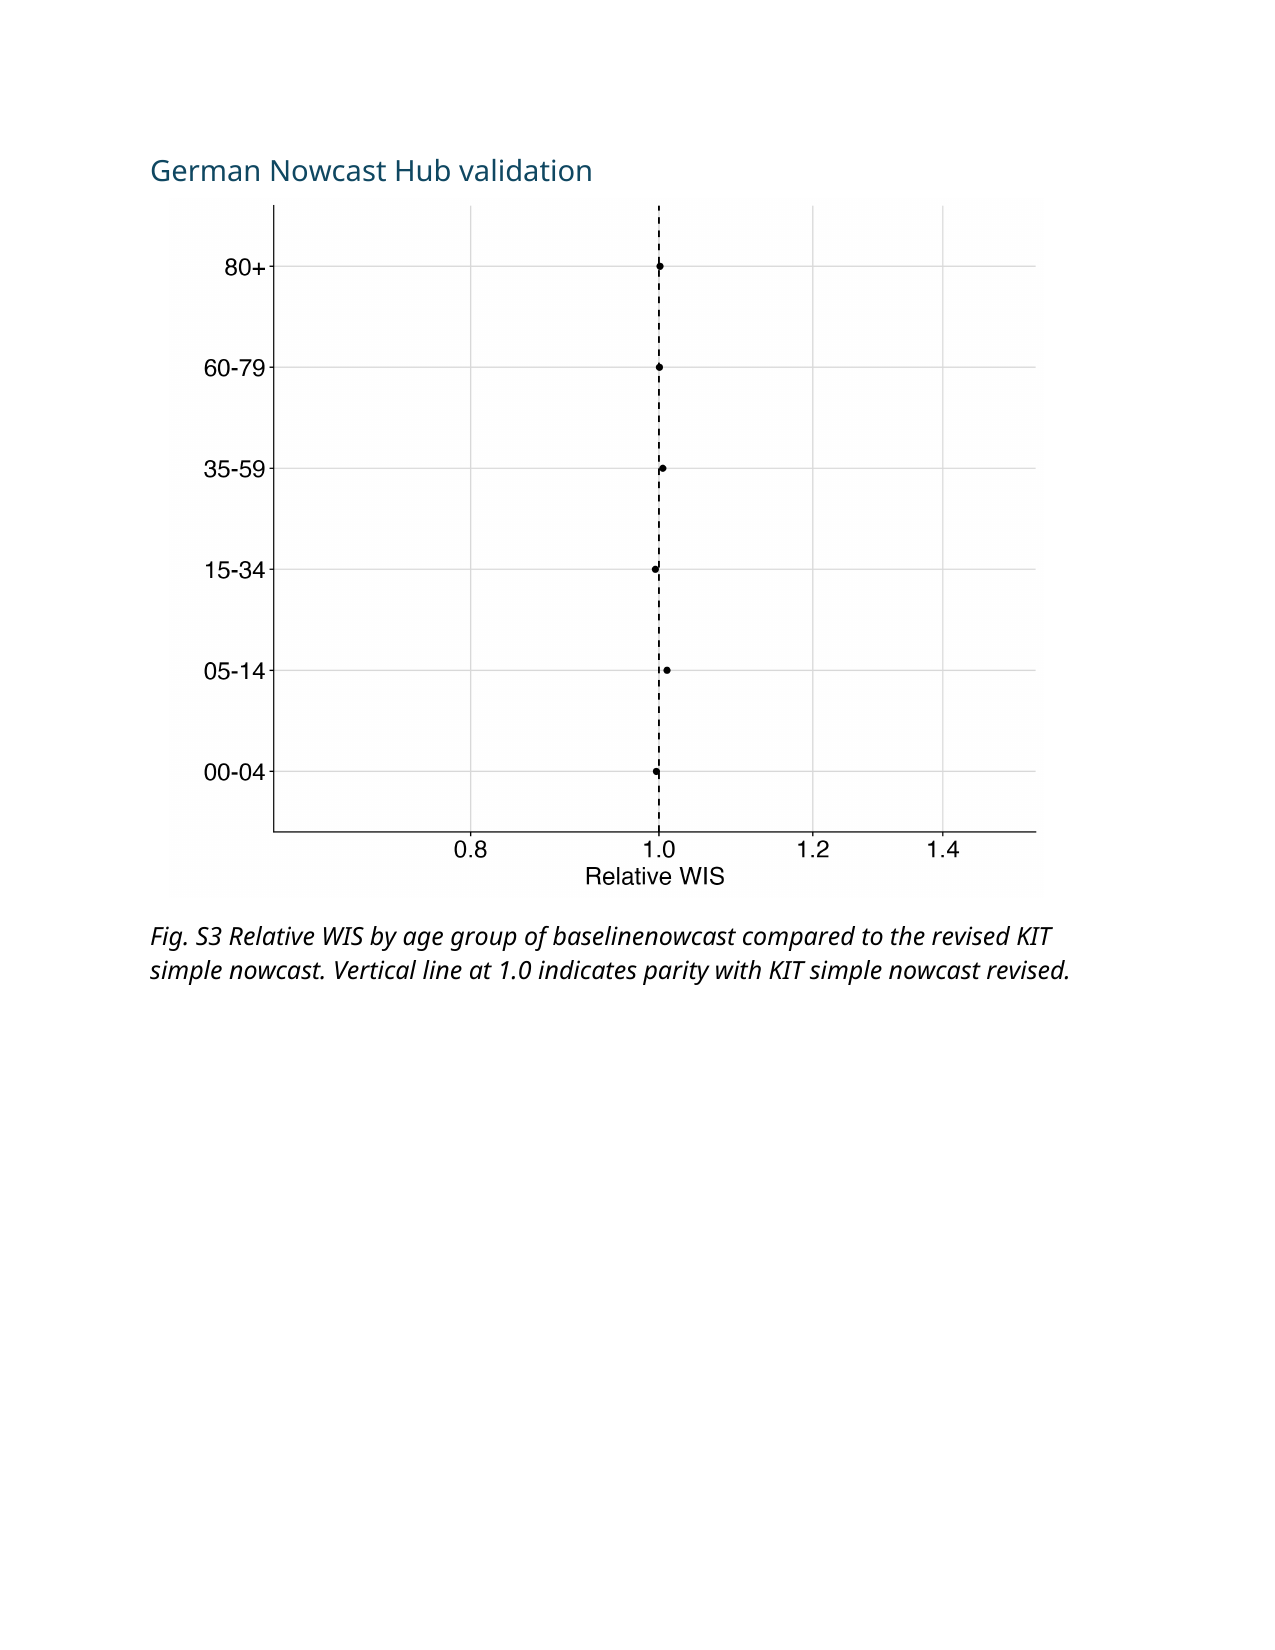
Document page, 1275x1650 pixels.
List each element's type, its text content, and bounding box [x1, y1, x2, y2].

subtitle German Nowcast Hub validation [150, 150, 1125, 190]
text Fig. S3 Relative WIS by age group of baselinenowcast compared to the revised KIT simple nowcast. Vertical line at 1.0 indicates parity with KIT simple nowcast revised. [150, 919, 1125, 987]
picture [168, 198, 1044, 898]
